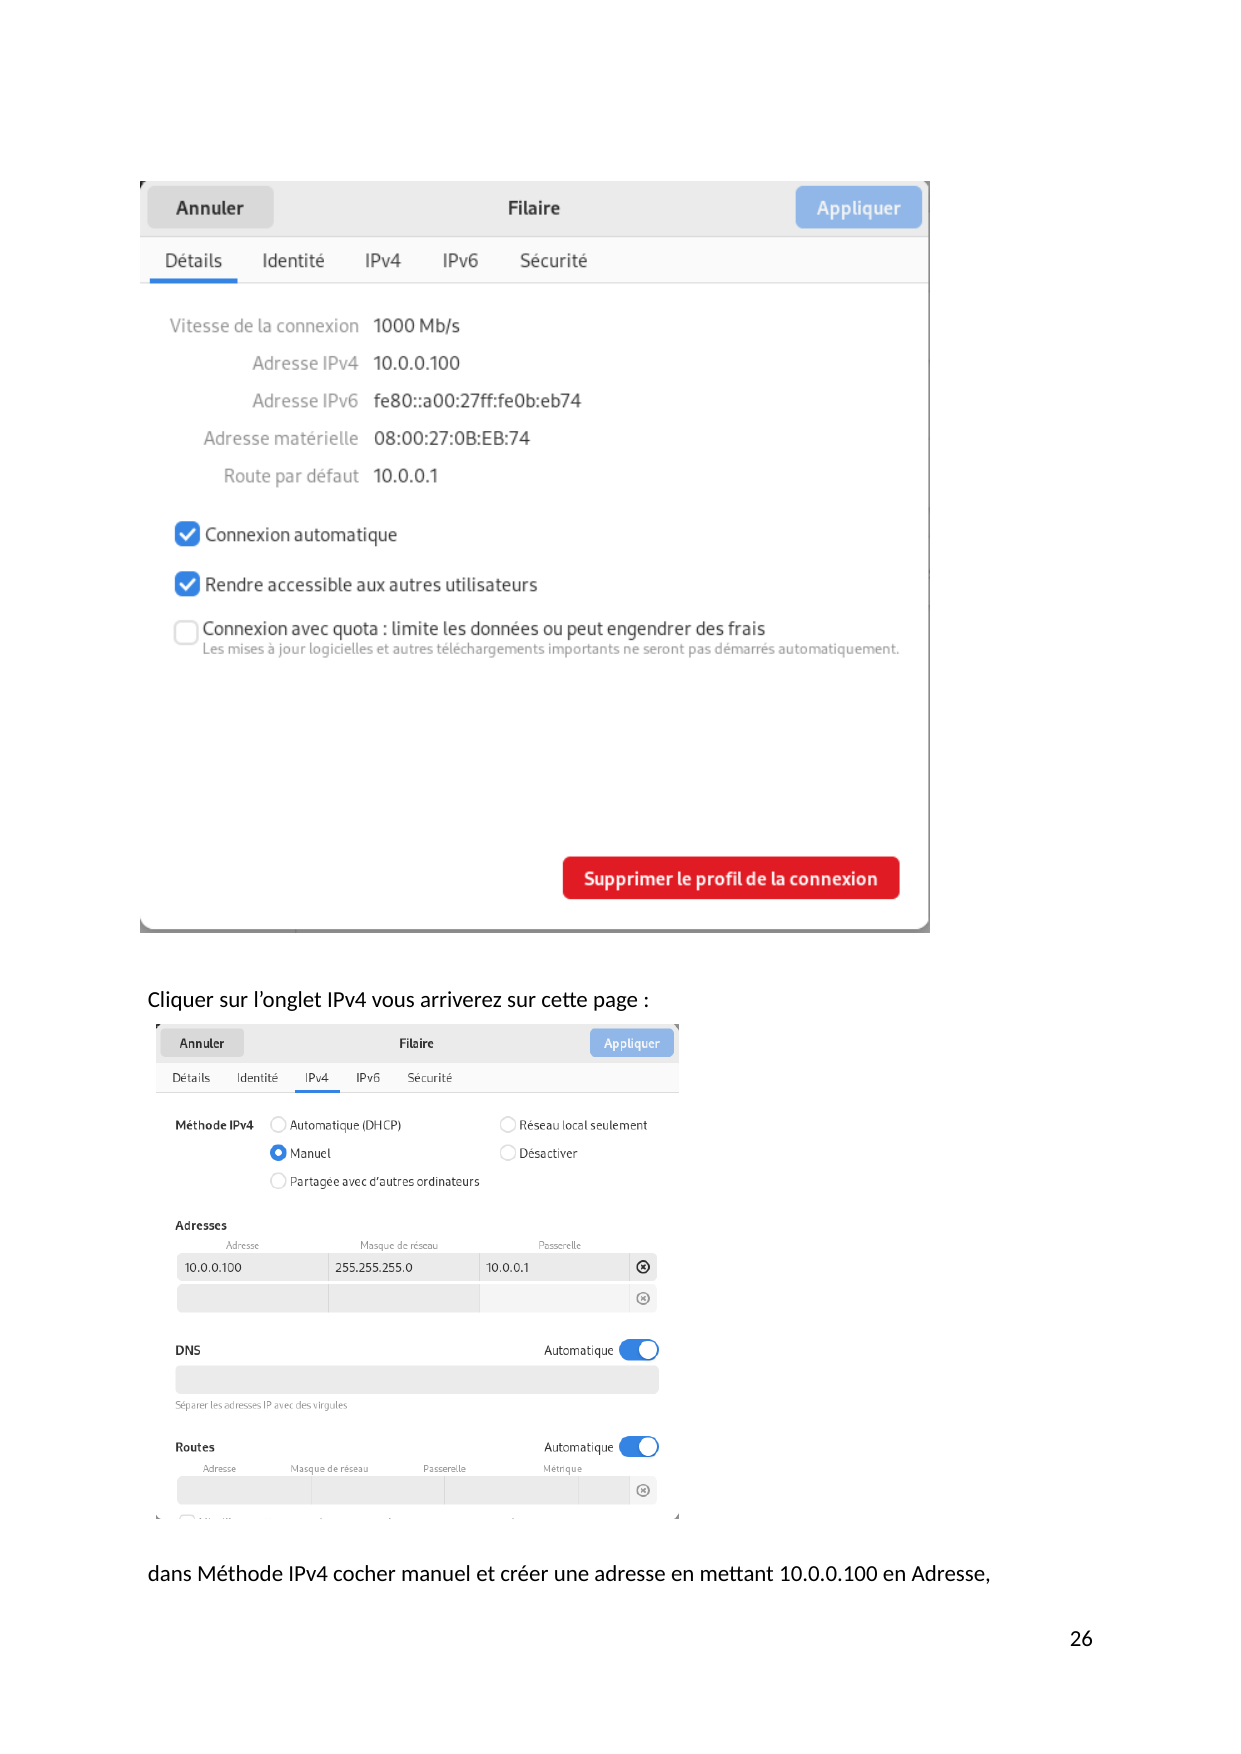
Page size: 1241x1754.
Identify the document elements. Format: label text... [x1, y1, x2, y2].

picture [140, 181, 930, 933]
picture [156, 1024, 679, 1519]
text En cliquant sur paramètre filaire vous arriverez sur cette page : En cliquant sur l’icône entouré en rouge vous arriverez sur cette page : [148, 148, 1093, 236]
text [148, 955, 1093, 1587]
